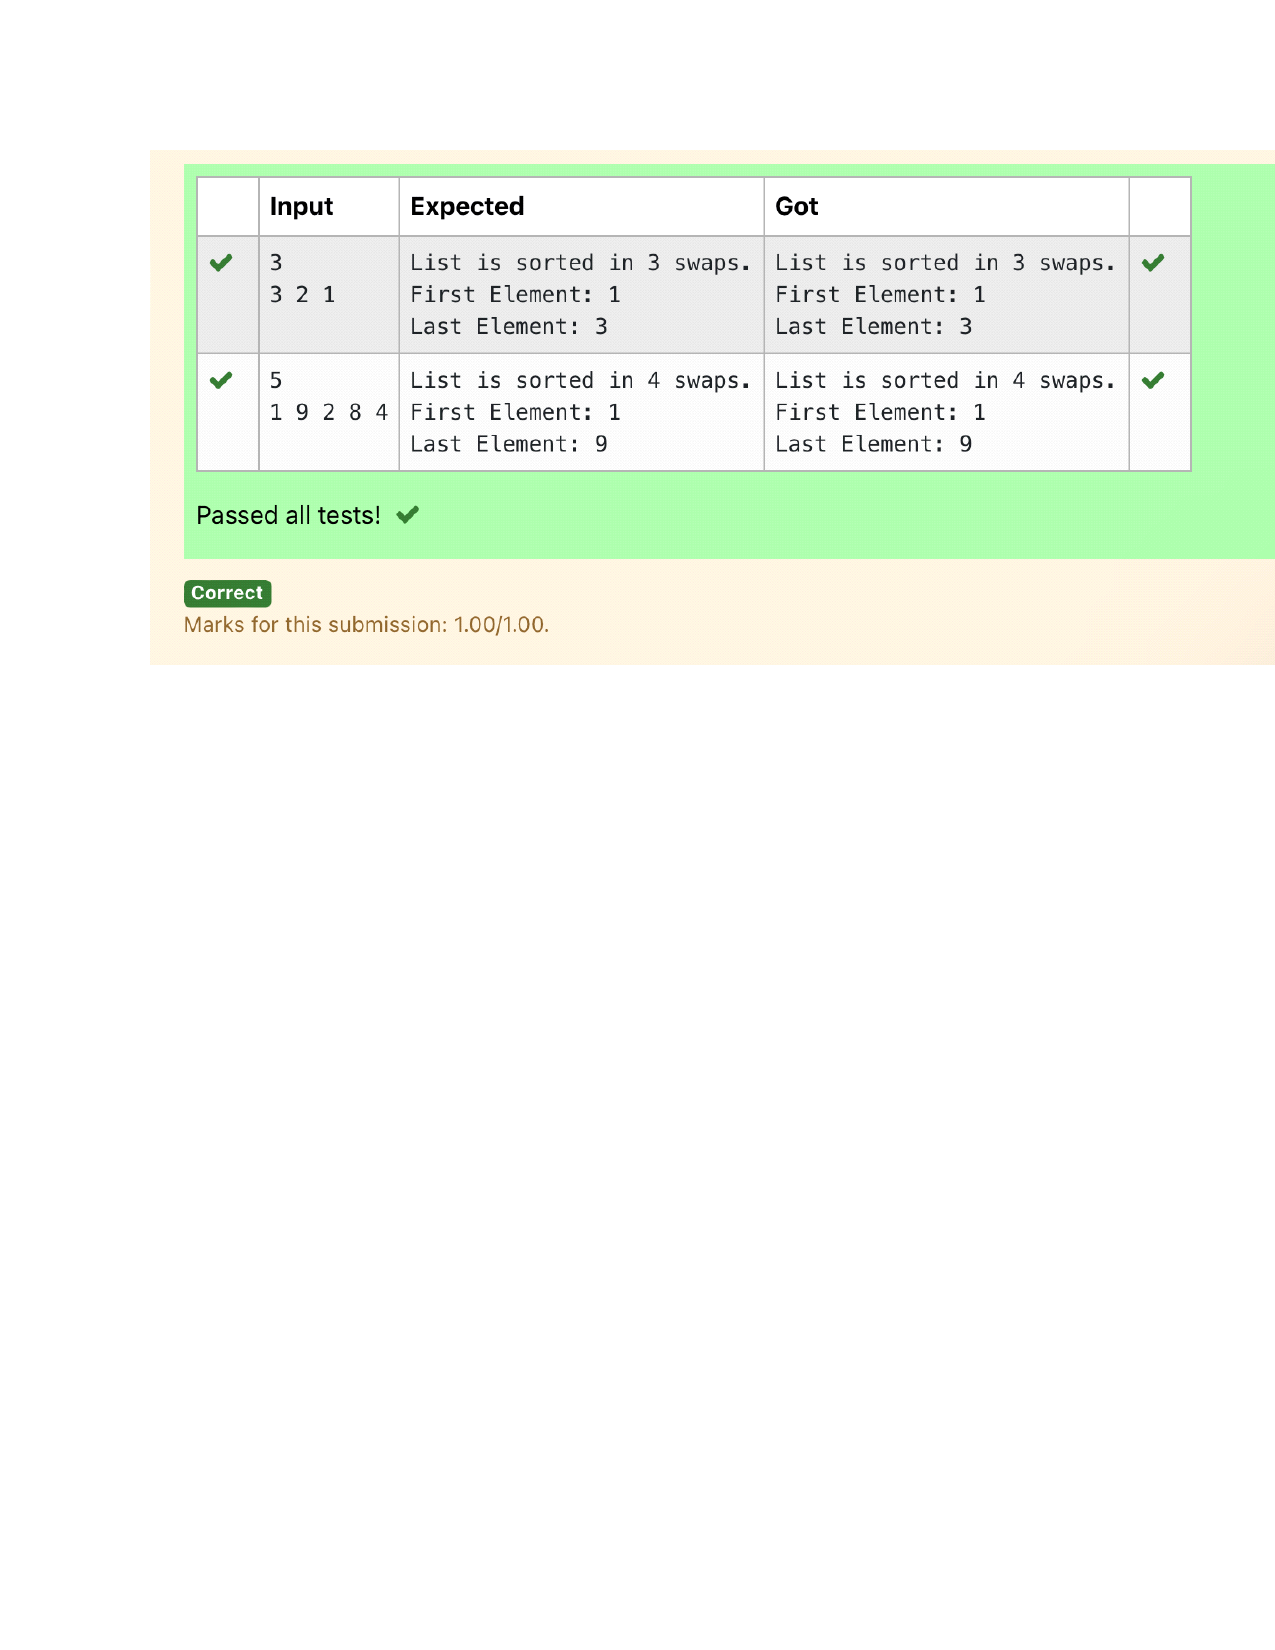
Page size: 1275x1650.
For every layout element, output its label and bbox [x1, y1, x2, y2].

picture [150, 150, 1275, 665]
